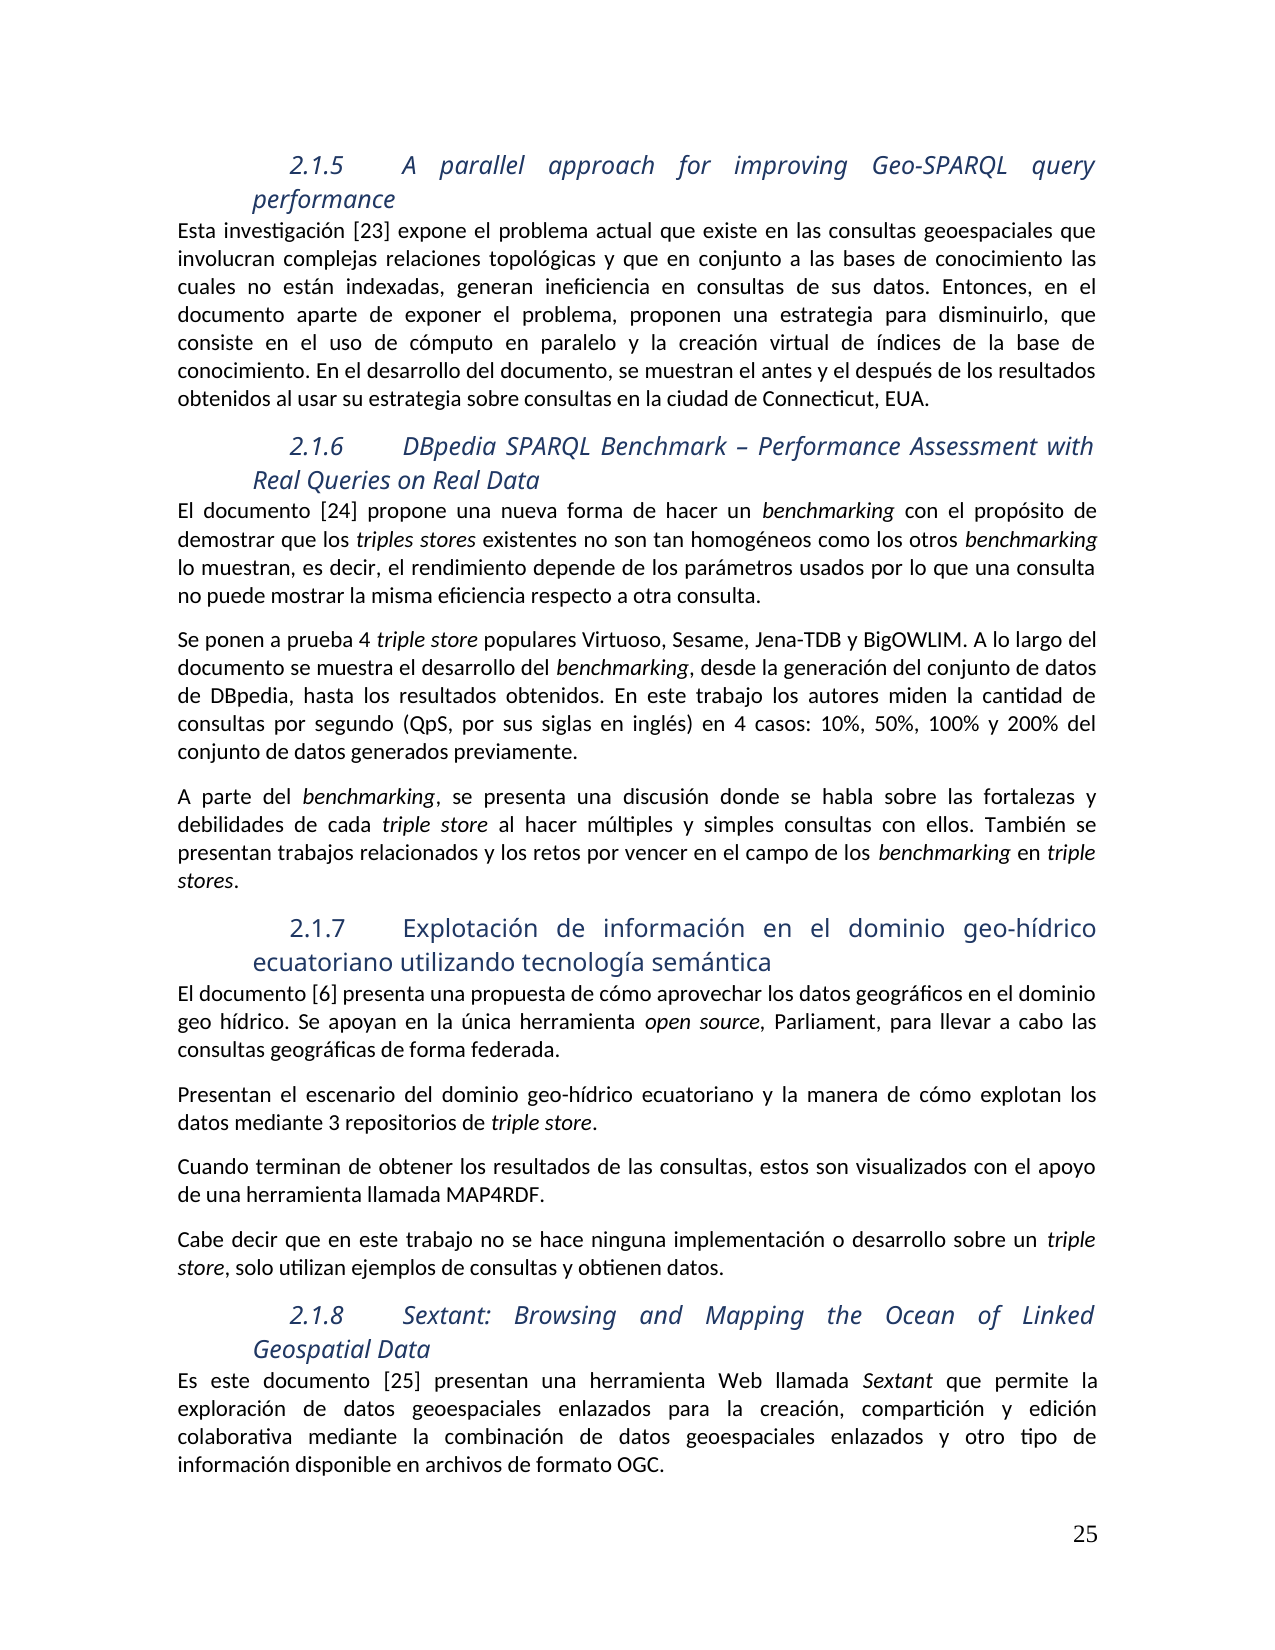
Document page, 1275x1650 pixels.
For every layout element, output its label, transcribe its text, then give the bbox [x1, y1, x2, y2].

subtitle A parallel approach for improving Geo-SPARQL query performance [252, 148, 1098, 216]
text Esta investigación expone el problema actual que existe en las consultas geoespaciales que involucran complejas relaciones topológicas y que en conjunto a las bases de conocimiento las cuales no están indexadas, generan ineficiencia en consultas de sus datos. Entonces, en el documento aparte de exponer el problema, proponen una estrategia para disminuirlo, que consiste en el uso de cómputo en paralelo y la creación virtual de índices de la base de conocimiento. En el desarrollo del documento, se muestran el antes y el después de los resultados obtenidos al usar su estrategia sobre consultas en la ciudad de Connecticut, EUA. [177, 216, 1098, 412]
text Presentan el escenario del dominio geo-hídrico ecuatoriano y la manera de cómo explotan los datos mediante 3 repositorios de triple store. [177, 1080, 1098, 1136]
text A parte del benchmarking, se presenta una discusión donde se habla sobre las fortalezas y debilidades de cada triple store al hacer múltiples y simples consultas con ellos. También se presentan trabajos relacionados y los retos por vencer en el campo de los benchmarking en triple stores. [177, 782, 1098, 894]
text El documento presenta una propuesta de cómo aprovechar los datos geográficos en el dominio geo hídrico. Se apoyan en la única herramienta open source, Parliament, para llevar a cabo las consultas geográficas de forma federada. [177, 979, 1098, 1063]
subtitle Sextant: Browsing and Mapping the Ocean of Linked Geospatial Data [252, 1298, 1098, 1366]
text Cuando terminan de obtener los resultados de las consultas, estos son visualizados con el apoyo de una herramienta llamada MAP4RDF. [177, 1152, 1098, 1208]
text Es este documento presentan una herramienta Web llamada Sextant que permite la exploración de datos geoespaciales enlazados para la creación, compartición y edición colaborativa mediante la combinación de datos geoespaciales enlazados y otro tipo de información disponible en archivos de formato OGC. [177, 1366, 1098, 1478]
text Cabe decir que en este trabajo no se hace ninguna implementación o desarrollo sobre un triple store, solo utilizan ejemplos de consultas y obtienen datos. [177, 1225, 1098, 1281]
text Se ponen a prueba 4 triple store populares Virtuoso, Sesame, Jena-TDB y BigOWLIM. A lo largo del documento se muestra el desarrollo del benchmarking, desde la generación del conjunto de datos de DBpedia, hasta los resultados obtenidos. En este trabajo los autores miden la cantidad de consultas por segundo (QpS, por sus siglas en inglés) en 4 casos: 10%, 50%, 100% y 200% del conjunto de datos generados previamente. [177, 625, 1098, 766]
text El documento propone una nueva forma de hacer un benchmarking con el propósito de demostrar que los triples stores existentes no son tan homogéneos como los otros benchmarking lo muestran, es decir, el rendimiento depende de los parámetros usados por lo que una consulta no puede mostrar la misma eficiencia respecto a otra consulta. [177, 497, 1098, 609]
subtitle Explotación de información en el dominio geo-hídrico ecuatoriano utilizando tecnología semántica [252, 911, 1098, 979]
subtitle DBpedia SPARQL Benchmark – Performance Assessment with Real Queries on Real Data [252, 428, 1098, 497]
